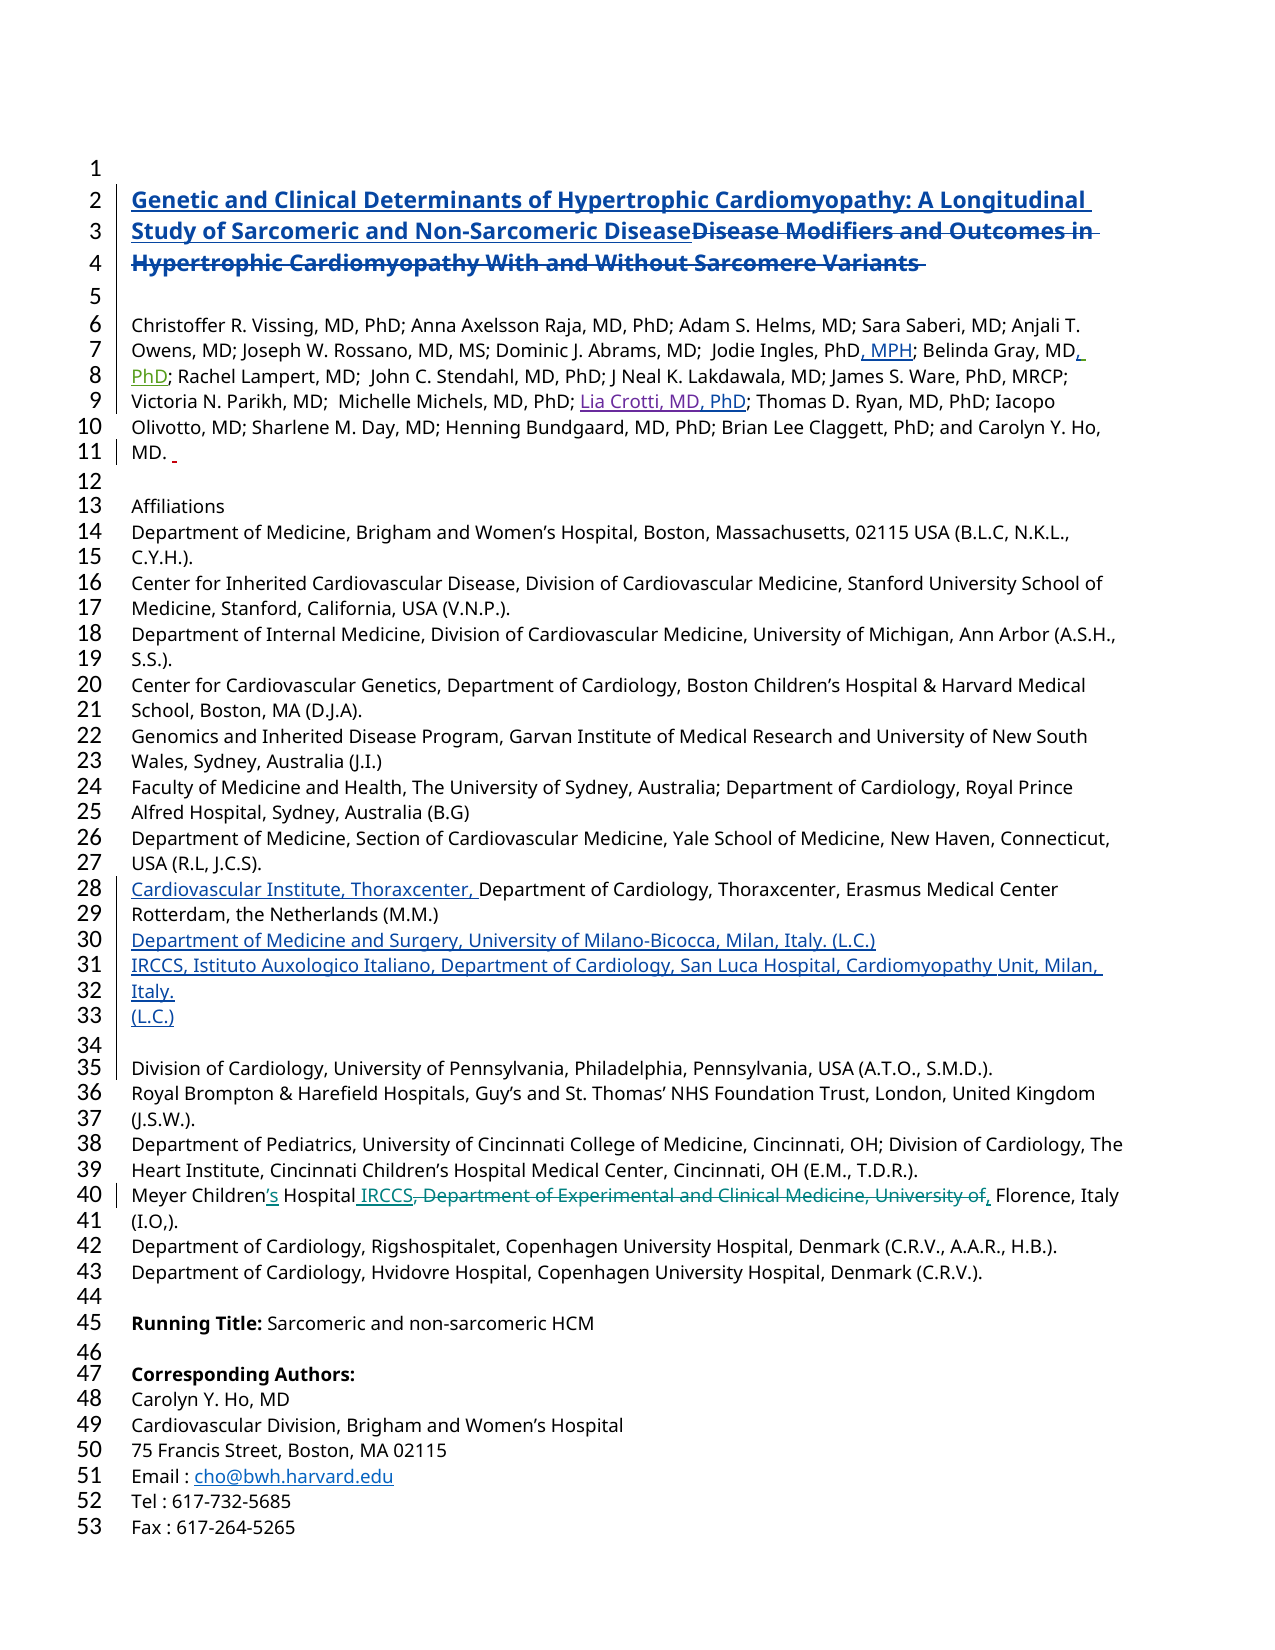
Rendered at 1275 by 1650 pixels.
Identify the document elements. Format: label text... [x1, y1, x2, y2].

text Email : cho@bwh.harvard.edu [131, 1463, 1125, 1489]
text 75 Francis Street, Boston, MA 02115 [131, 1438, 1125, 1463]
text Running Title: Sarcomeric and non-sarcomeric HCM [131, 1310, 1125, 1336]
text Faculty of Medicine and Health, The University of Sydney, Australia; Department of Cardiology, Royal Prince Alfred Hospital, Sydney, Australia (B.G) [131, 774, 1125, 825]
text Cardiovascular Division, Brigham and Women’s Hospital [131, 1412, 1125, 1438]
text Department of Cardiology, Rigshospitalet, Copenhagen University Hospital, Denmark (C.R.V., A.A.R., H.B.). [131, 1233, 1125, 1259]
text Department of Medicine, Section of Cardiovascular Medicine, Yale School of Medicine, New Haven, Connecticut, USA (R.L, J.C.S). [131, 825, 1125, 876]
text Christoffer R. Vissing, MD, PhD; Anna Axelsson Raja, MD, PhD; Adam S. Helms, MD; Sara Saberi, MD; Anjali T. Owens, MD; Joseph W. Rossano, MD, MS; Dominic J. Abrams, MD; Jodie Ingles, PhD; Belinda Gray, MD; Rachel Lampert, MD; John C. Stendahl, MD, PhD; J Neal K. Lakdawala, MD; James S. Ware, PhD, MRCP; Victoria N. Parikh, MD; Michelle Michels, MD, PhD; ; Thomas D. Ryan, MD, PhD; Iacopo Olivotto, MD; Sharlene M. Day, MD; Henning Bundgaard, MD, PhD; Brian Lee Claggett, PhD; and Carolyn Y. Ho, MD. [131, 312, 1125, 465]
text Fax : 617-264-5265 [131, 1514, 1125, 1540]
text Center for Cardiovascular Genetics, Department of Cardiology, Boston Children’s Hospital & Harvard Medical School, Boston, MA (D.J.A). [131, 672, 1125, 723]
text Division of Cardiology, University of Pennsylvania, Philadelphia, Pennsylvania, USA (A.T.O., S.M.D.). [131, 1055, 1125, 1080]
text Department of Cardiology, Thoraxcenter, Erasmus Medical Center Rotterdam, the Netherlands (M.M.) [131, 876, 1125, 927]
text Center for Inherited Cardiovascular Disease, Division of Cardiovascular Medicine, Stanford University School of Medicine, Stanford, California, USA (V.N.P.). [131, 570, 1125, 621]
text Affiliations [131, 493, 1125, 519]
text Department of Internal Medicine, Division of Cardiovascular Medicine, University of Michigan, Ann Arbor (A.S.H., S.S.). [131, 621, 1125, 672]
text Department of Medicine, Brigham and Women’s Hospital, Boston, Massachusetts, 02115 USA (B.L.C, N.K.L., C.Y.H.). [131, 519, 1125, 570]
text Meyer Children Hospital Florence, Italy (I.O,). [131, 1182, 1125, 1233]
text Carolyn Y. Ho, MD [131, 1387, 1125, 1412]
text Department of Pediatrics, University of Cincinnati College of Medicine, Cincinnati, OH; Division of Cardiology, The Heart Institute, Cincinnati Children’s Hospital Medical Center, Cincinnati, OH (E.M., T.D.R.). [131, 1131, 1125, 1182]
text Tel : 617-732-5685 [131, 1489, 1125, 1514]
text Corresponding Authors: [131, 1361, 1125, 1387]
text Royal Brompton & Harefield Hospitals, Guy’s and St. Thomas’ NHS Foundation Trust, London, United Kingdom (J.S.W.). [131, 1080, 1125, 1131]
text Genomics and Inherited Disease Program, Garvan Institute of Medical Research and University of New South Wales, Sydney, Australia (J.I.) [131, 723, 1125, 774]
text Department of Cardiology, Hvidovre Hospital, Copenhagen University Hospital, Denmark (C.R.V.). [131, 1259, 1125, 1284]
